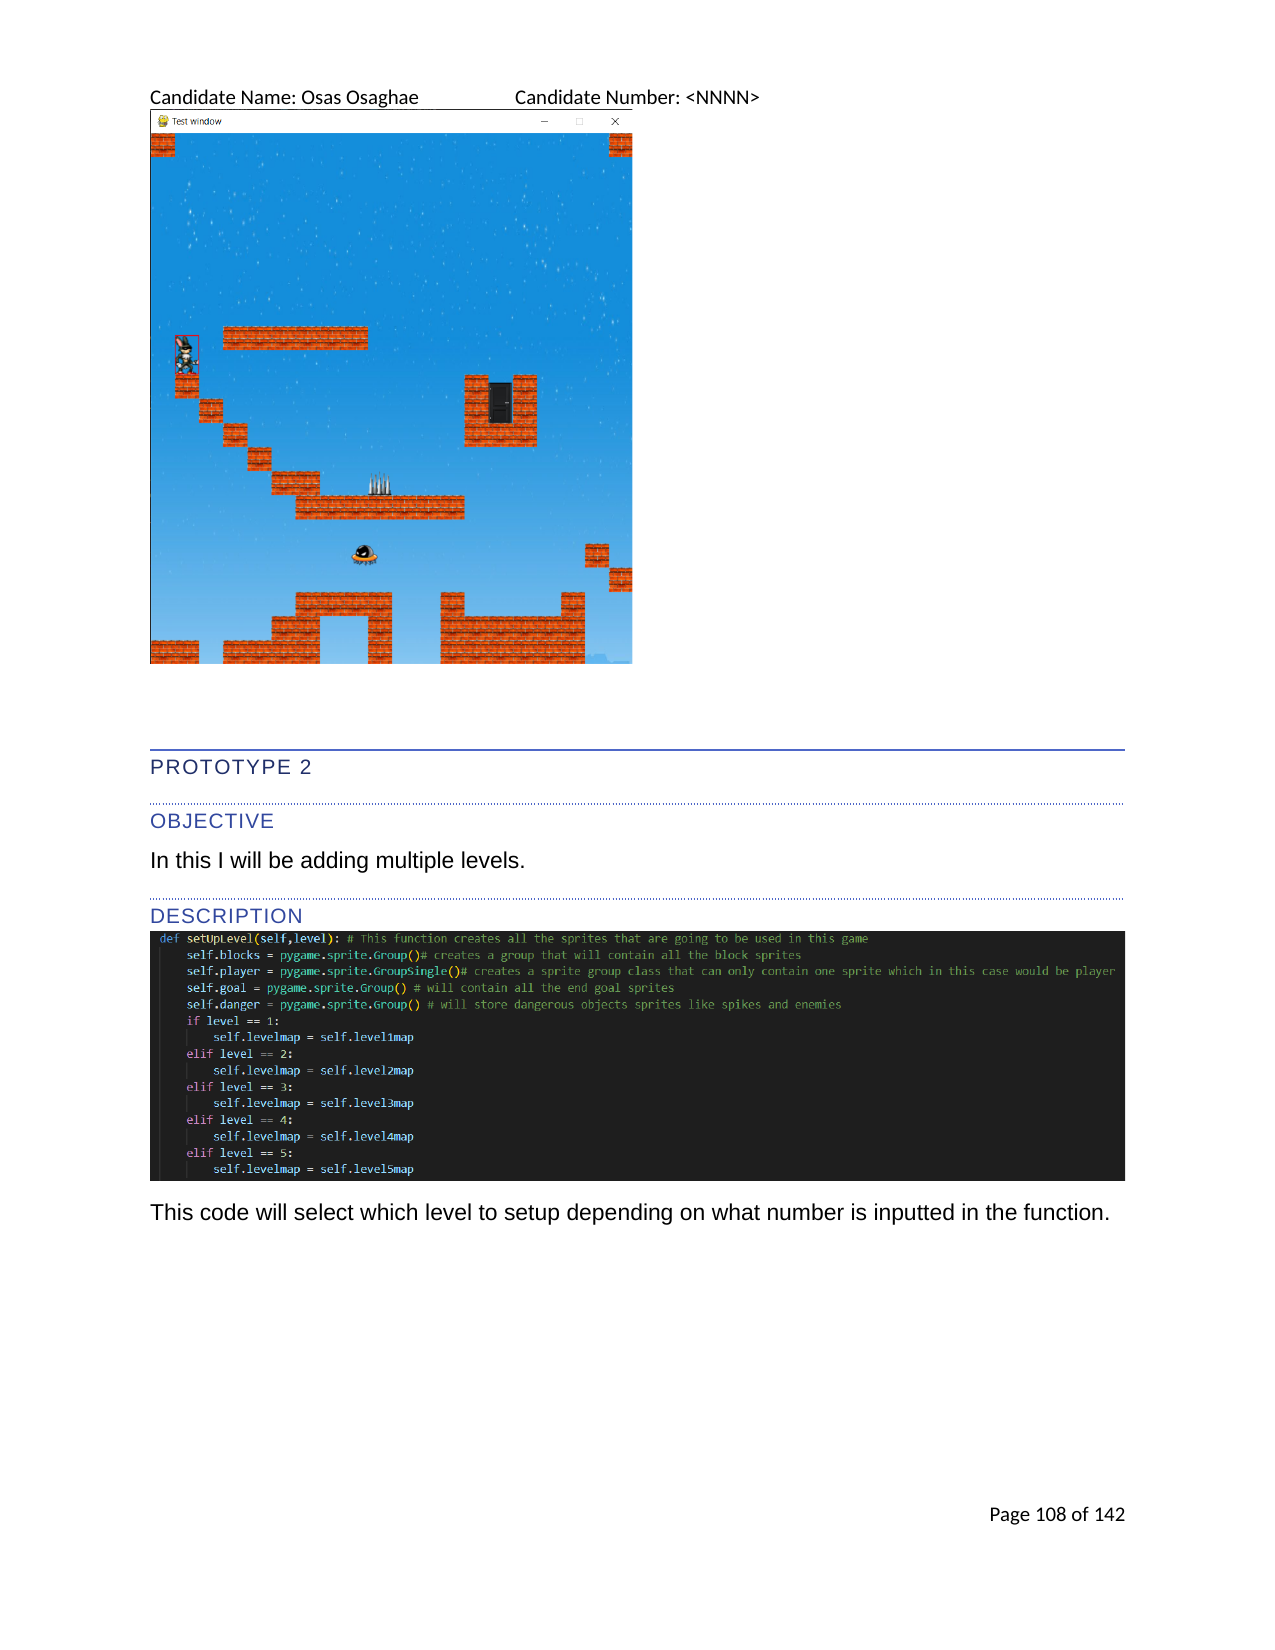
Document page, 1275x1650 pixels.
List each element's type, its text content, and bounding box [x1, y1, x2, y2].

picture [150, 931, 1125, 1181]
subtitle Prototype 2 [150, 751, 1125, 779]
text This code will select which level to setup depending on what number is inputted in the function. [150, 1181, 1125, 1225]
text In this I will be adding multiple levels. [150, 847, 1125, 873]
subtitle Description [150, 898, 1125, 928]
picture [150, 109, 633, 664]
subtitle Objective [150, 803, 1125, 833]
